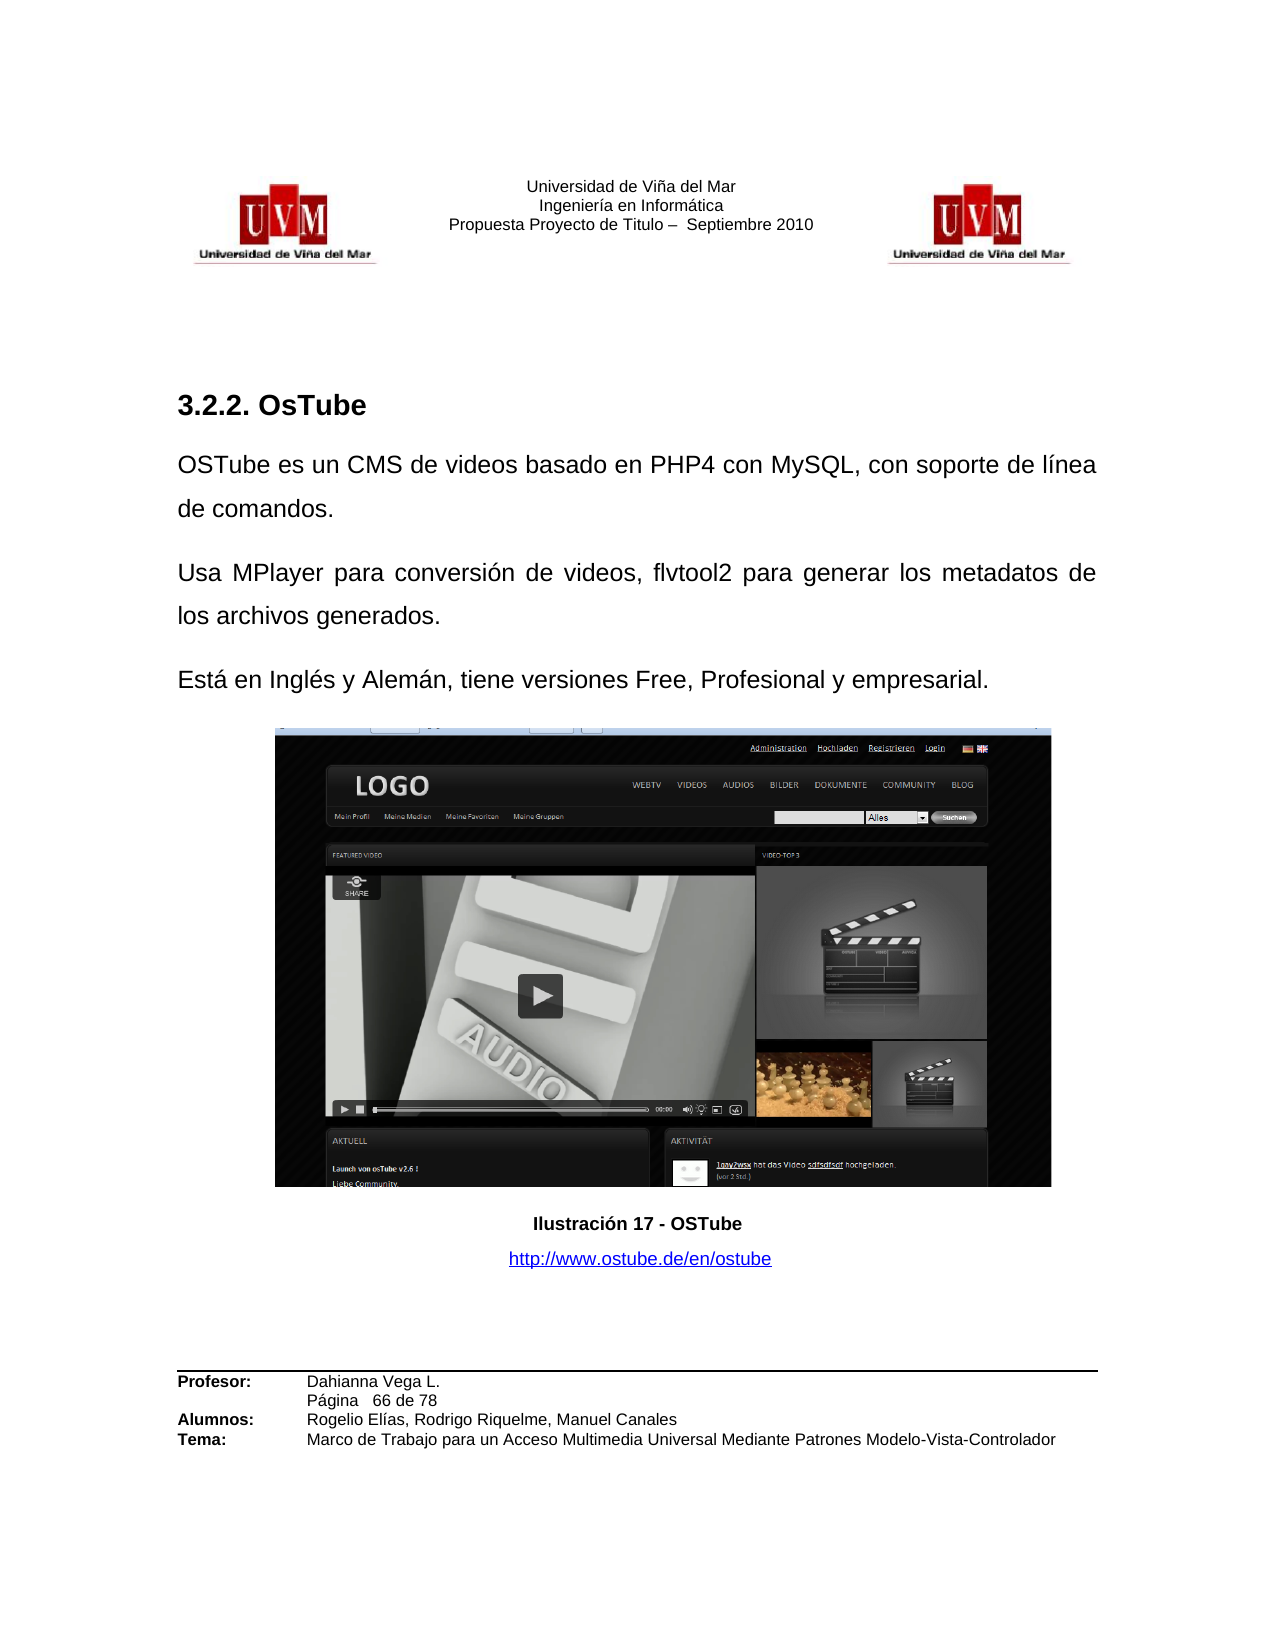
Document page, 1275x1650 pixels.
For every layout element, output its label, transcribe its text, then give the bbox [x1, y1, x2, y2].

text Usa MPlayer para conversión de videos, flvtool2 para generar los metadatos de los archivos generados. [177, 557, 1098, 629]
text http://www.ostube.de/en/ostube [177, 1247, 1098, 1269]
text OSTubes un CMS de videos basado en PHP4 con MySQL, con soporte de línea de comandos. [177, 450, 1098, 522]
subtitle 3..2 OsTube [177, 388, 1098, 421]
picture [275, 728, 1052, 1187]
picture [871, 176, 1084, 267]
picture [177, 176, 390, 267]
text Está en Inglés y Alemán, tiene versiones Free, Profesional y empresarial. [177, 664, 1098, 693]
